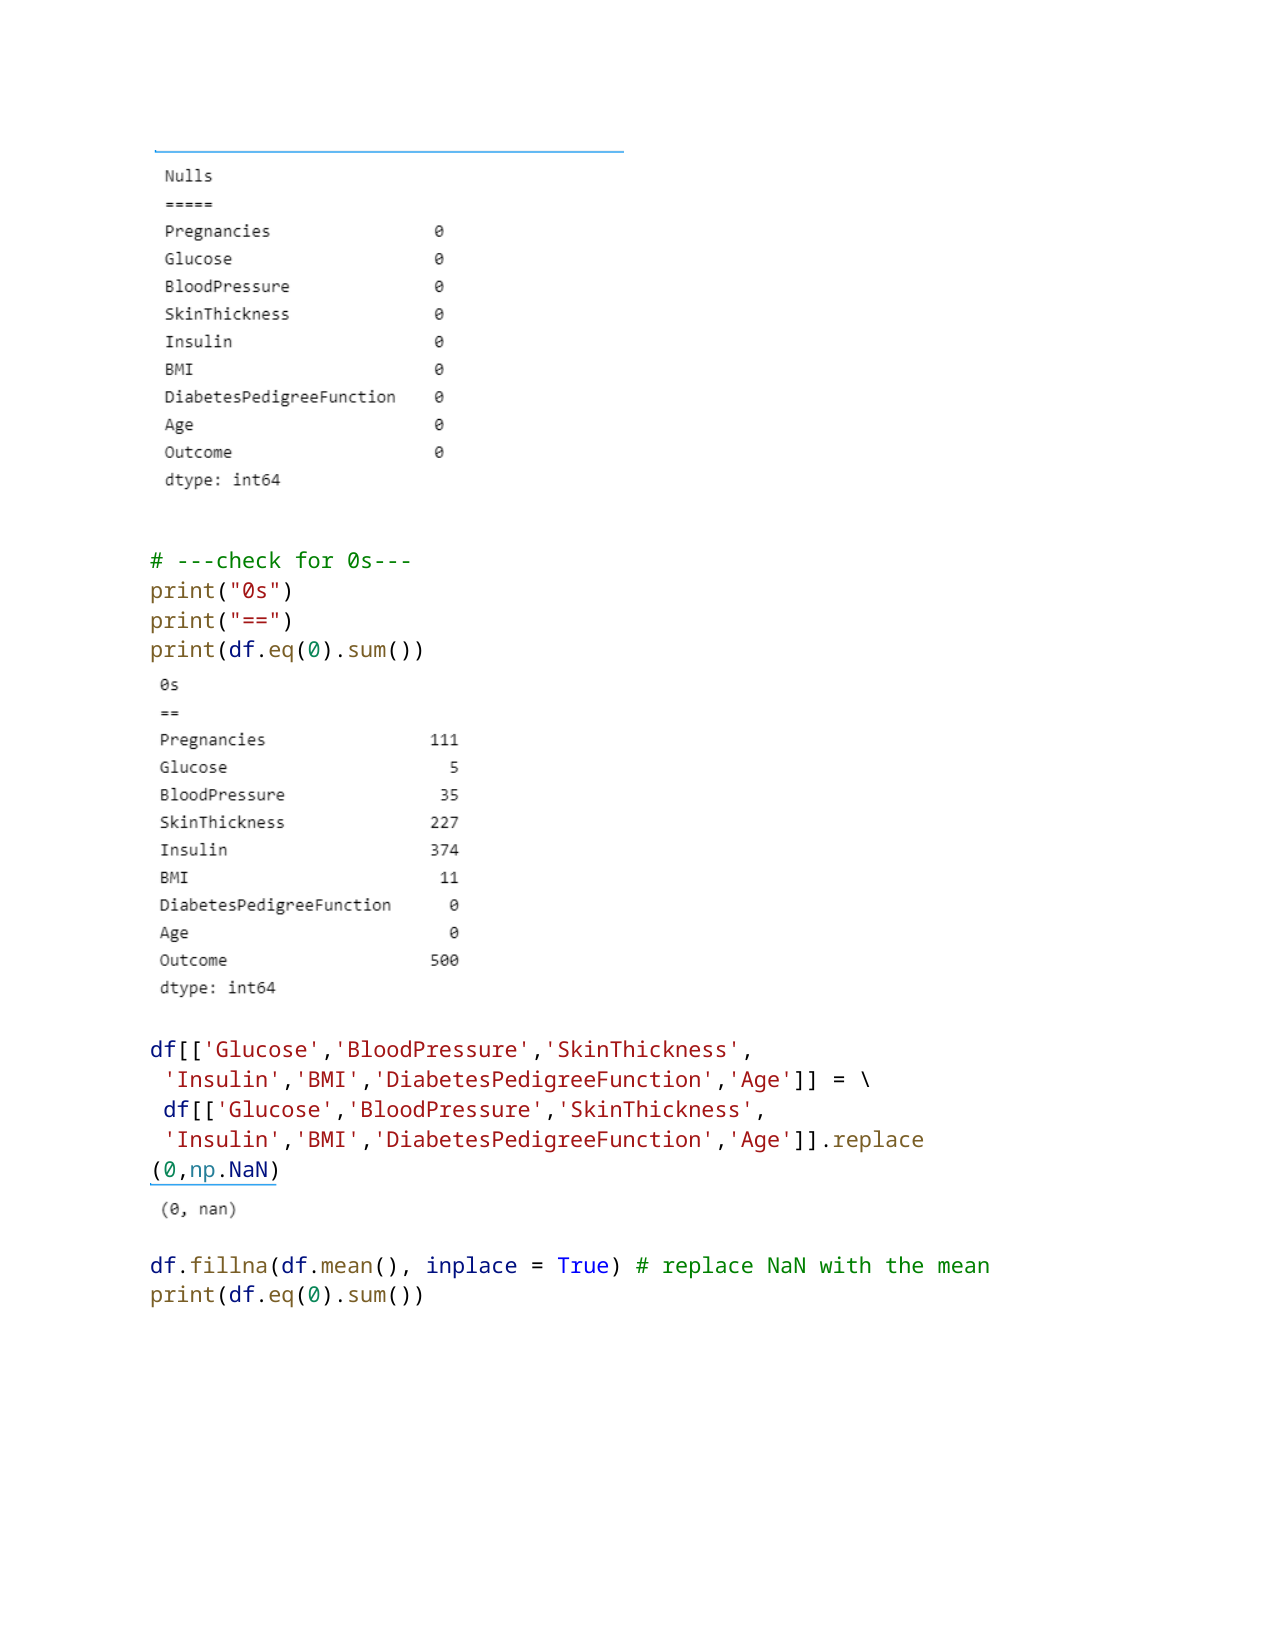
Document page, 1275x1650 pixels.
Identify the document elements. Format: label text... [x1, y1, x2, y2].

text print("0s") [150, 575, 1125, 605]
text df[['Glucose','BloodPressure','SkinThickness', [150, 1094, 1125, 1124]
text df[['Glucose','BloodPressure','SkinThickness', [150, 1034, 1125, 1064]
text print("==") [150, 605, 1125, 634]
text df.fillna(df.mean(), inplace = True) # replace NaN with the mean [150, 1250, 1125, 1279]
text 'Insulin','BMI','DiabetesPedigreeFunction','Age']] = \ [150, 1064, 1125, 1094]
text print(df.eq(0).sum()) [150, 1279, 1125, 1309]
text print(df.eq(0).sum()) [150, 634, 1125, 664]
picture [150, 150, 624, 527]
text # ---check for 0s--- [150, 545, 1125, 575]
text 'Insulin','BMI','DiabetesPedigreeFunction','Age']].replace [150, 1124, 1125, 1153]
picture [150, 1183, 277, 1231]
text (0,np.NaN) [150, 1153, 1125, 1183]
picture [150, 664, 540, 1016]
